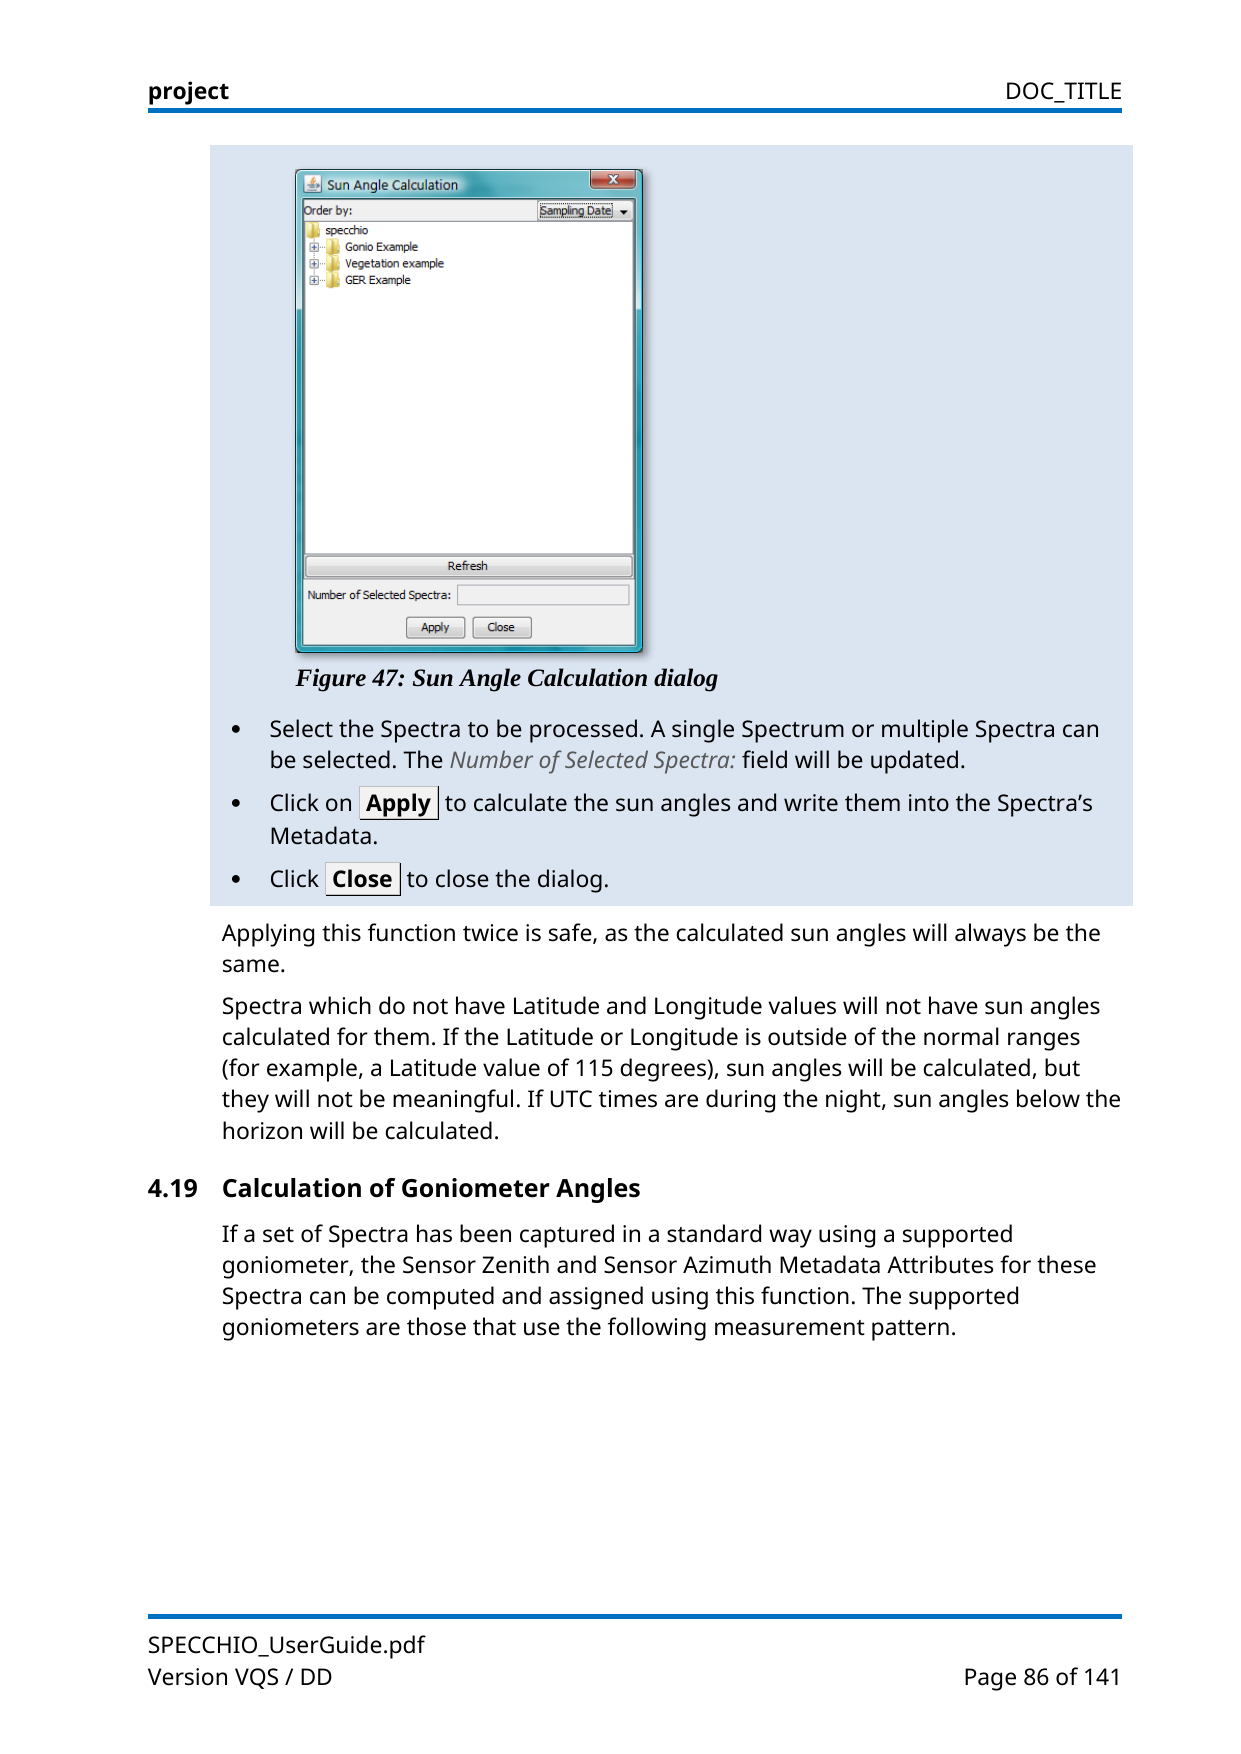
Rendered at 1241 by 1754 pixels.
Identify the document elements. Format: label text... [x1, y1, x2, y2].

text Applying this function twice is safe, as the calculated sun angles will always be the same. [222, 917, 1122, 979]
picture [295, 169, 643, 653]
text If a set of Spectra has been captured in a standard way using a supported goniometer, the Sensor Zenith and Sensor Azimuth Metadata Attributes for these Spectra can be computed and assigned using this function. The supported goniometers are those that use the following measurement pattern. [222, 1217, 1122, 1342]
subtitle Calculation of Goniometer Angles [148, 1171, 1122, 1205]
text Spectra which do not have Latitude and Longitude values will not have sun angles calculated for them. If the Latitude or Longitude is outside of the normal ranges (for example, a Latitude value of 115 degrees), sun angles will be calculated, but they will not be meaningful. If UTC times are during the night, sun angles below the horizon will be calculated. [222, 990, 1122, 1146]
table_header Ensure that the Acquisition Time has been correctly adjusted to UTC for all Spectra. Ensure that the Spectra’s locations are correctly set in the Location Group’s Latitude and Longitude Metadata Attributes. Select Special Functions and Sun angle calculations from the menu in the Main Window. A Hierarchy Tree Browser is displayed. Figure 47: Sun Angle Calculation dialog Select the Spectra to be processed. A single Spectrum or multiple Spectra can be selected. The Number of Selected Spectra: field will be updated. Click on Apply to calculate the sun angles and write them into the Spectra’s Metadata. Click Close to close the dialog. [210, 145, 1133, 906]
